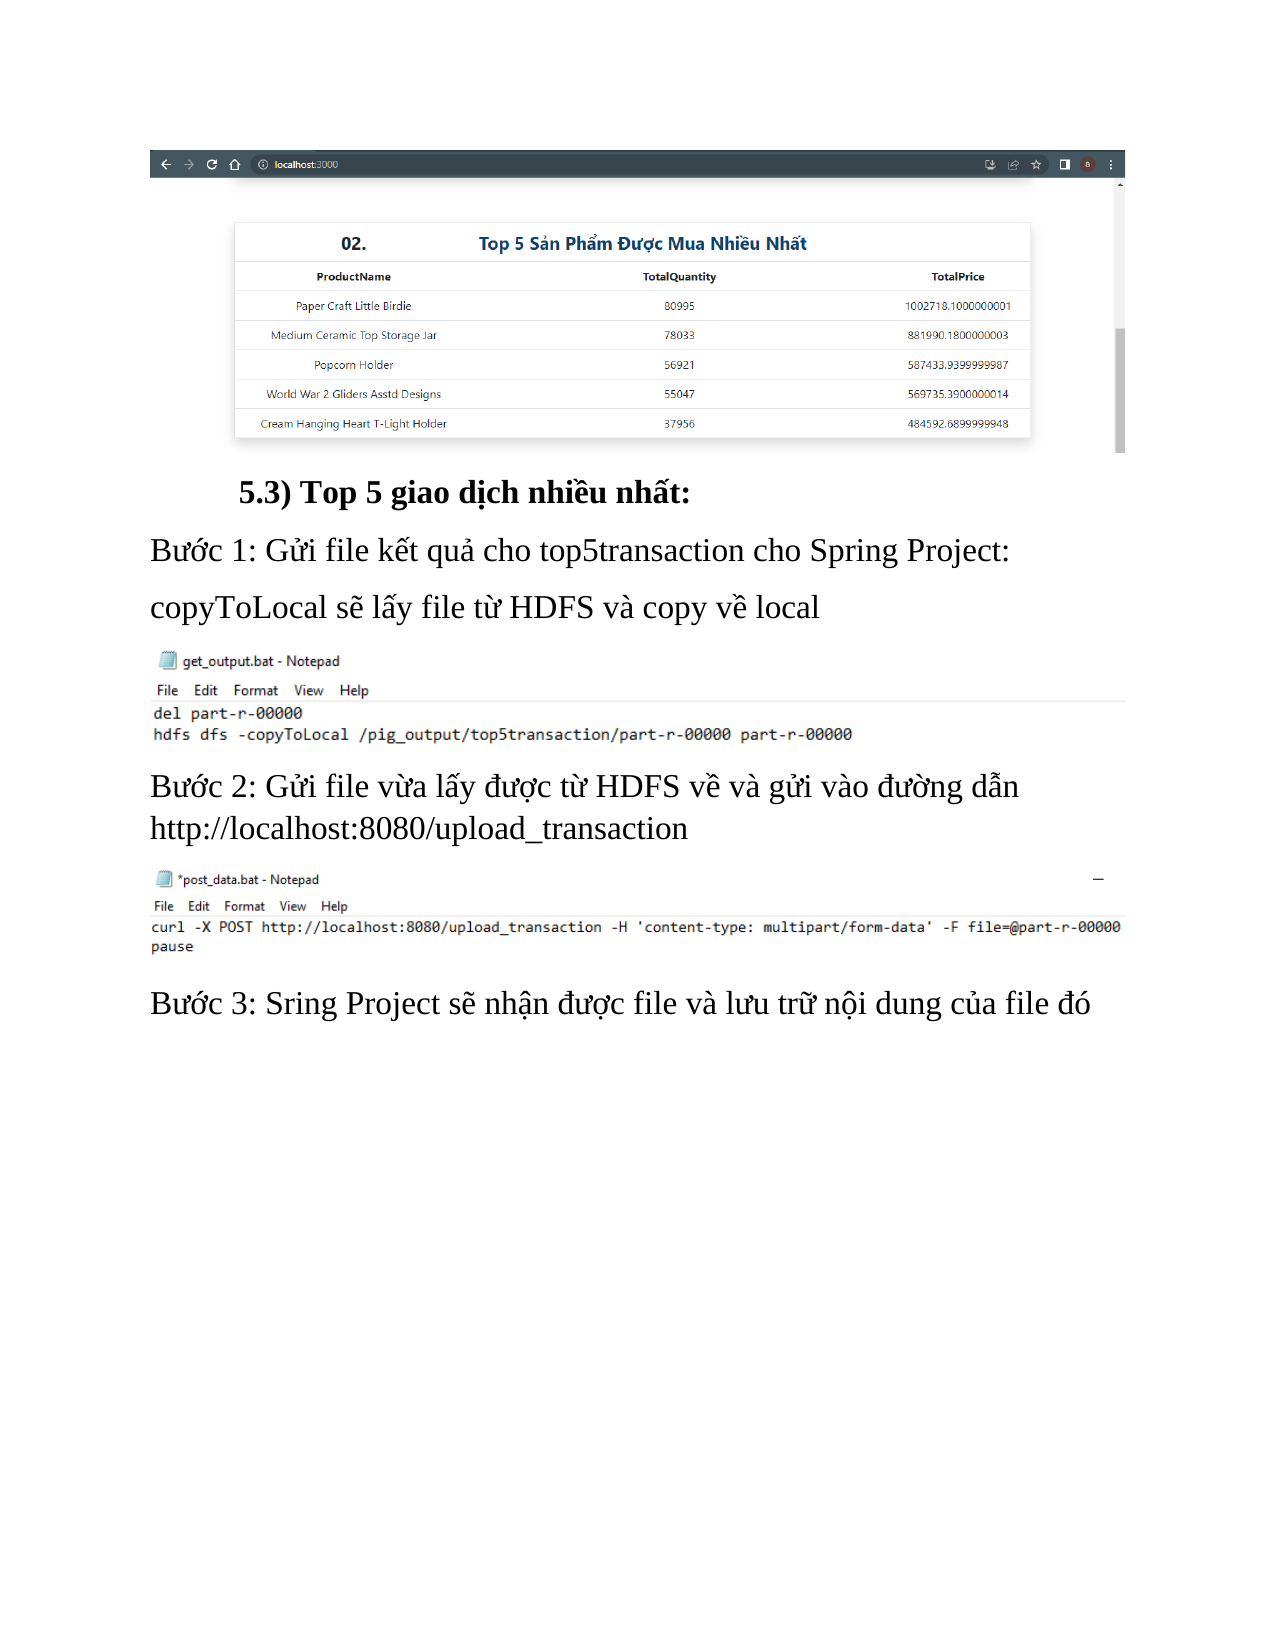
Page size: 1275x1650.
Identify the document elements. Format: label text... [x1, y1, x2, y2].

subtitle 5.3) Top 5 giao dịch nhiều nhất: [150, 472, 1125, 511]
picture [150, 645, 1125, 747]
text copyToLocal sẽ lấy file từ HDFS và copy về local [150, 588, 1125, 626]
picture [150, 150, 1125, 453]
text Bước 2: Gửi file vừa lấy được từ HDFS về và gửi vào đường dẫn http://localhost:8080/upload_transaction [150, 767, 1125, 846]
text Bước 3: Sring Project sẽ nhận được file và lưu trữ nội dung của file đó [150, 983, 1125, 1022]
picture [150, 866, 1125, 964]
text Bước 1: Gửi file kết quả cho top5transaction cho Spring Project: [150, 530, 1125, 568]
